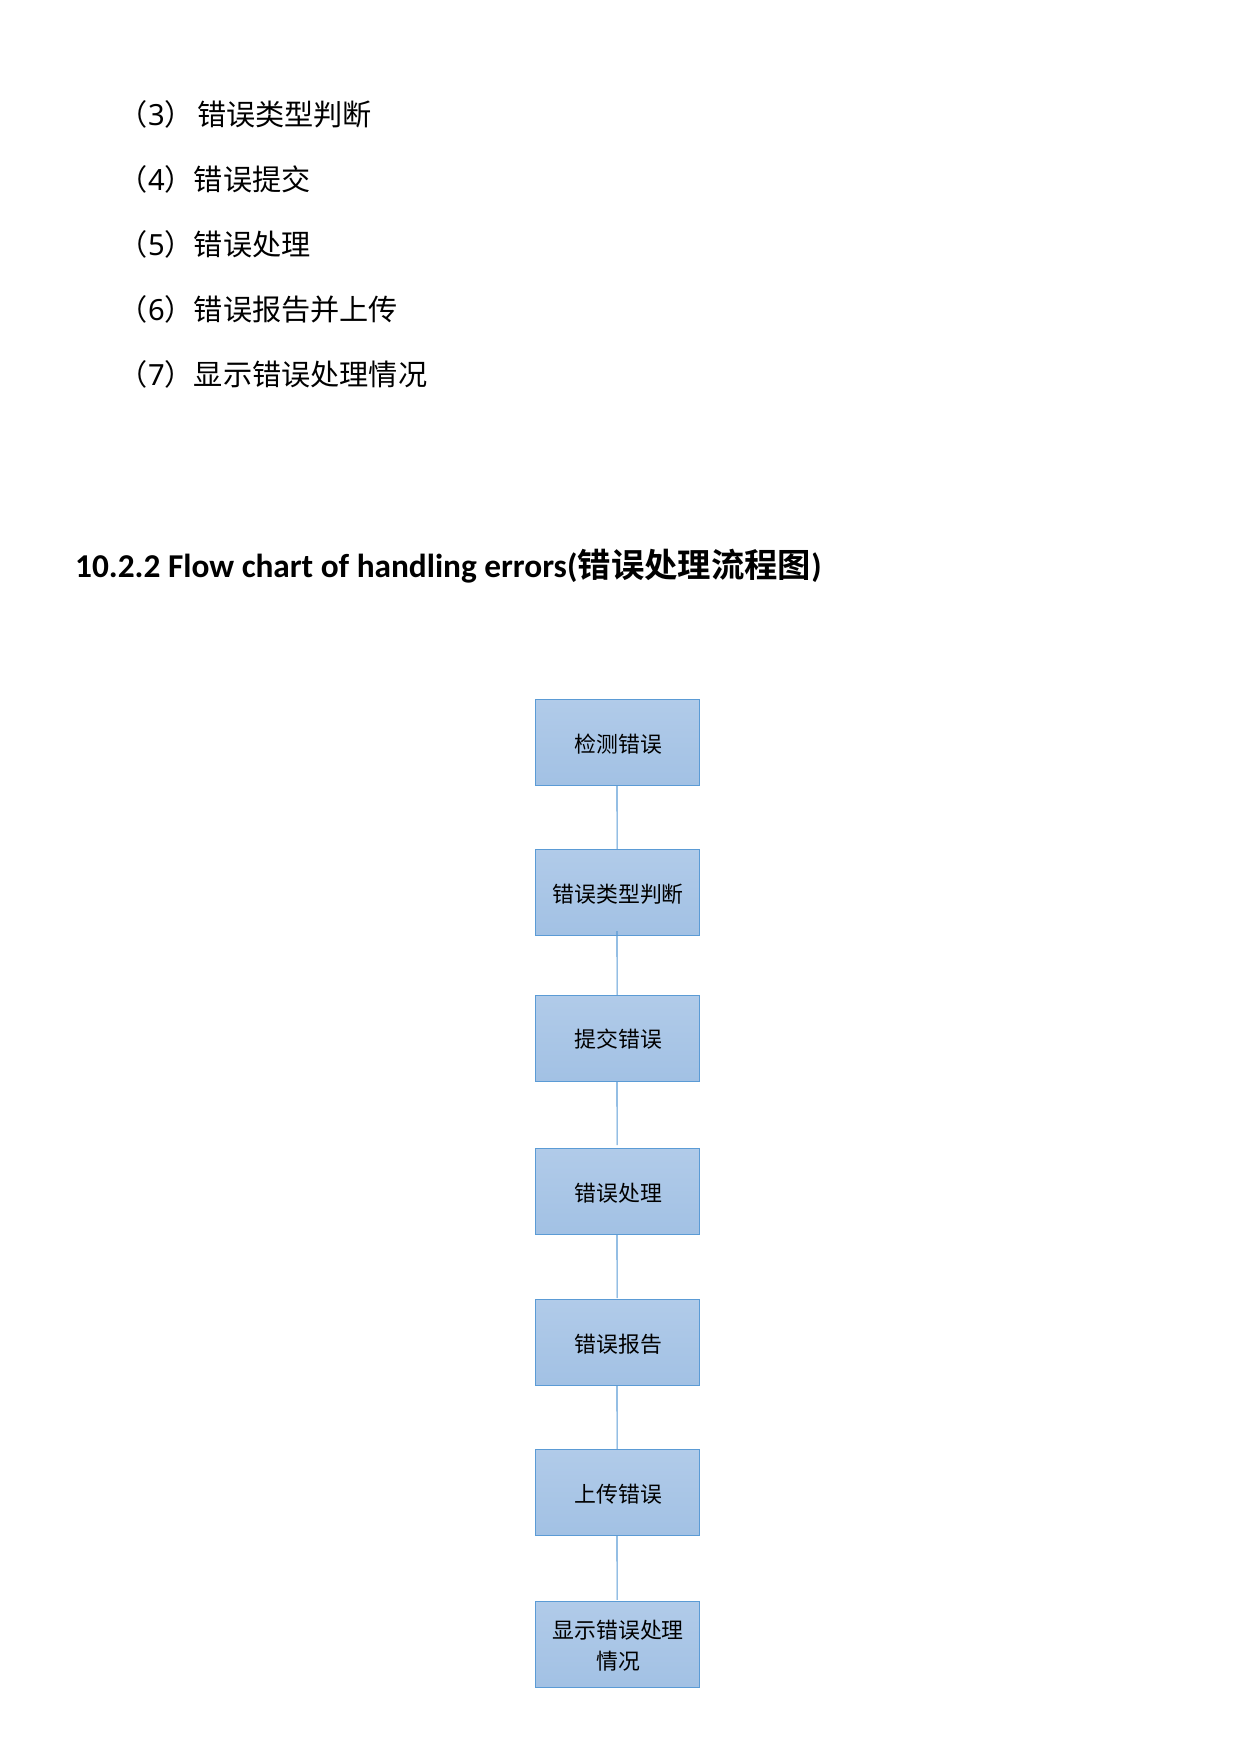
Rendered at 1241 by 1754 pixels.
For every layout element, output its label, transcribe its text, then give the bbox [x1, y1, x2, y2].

text （7）显示错误处理情况 [75, 341, 1165, 406]
list 错误类型判断 [119, 81, 1165, 146]
text （6）错误报告并上传 [75, 276, 1165, 341]
text （4）错误提交 [75, 146, 1165, 211]
text （5）错误处理 [75, 211, 1165, 276]
subtitle 10.2.2 Flow chart of handling errors(错误处理流程图) [75, 530, 1165, 595]
